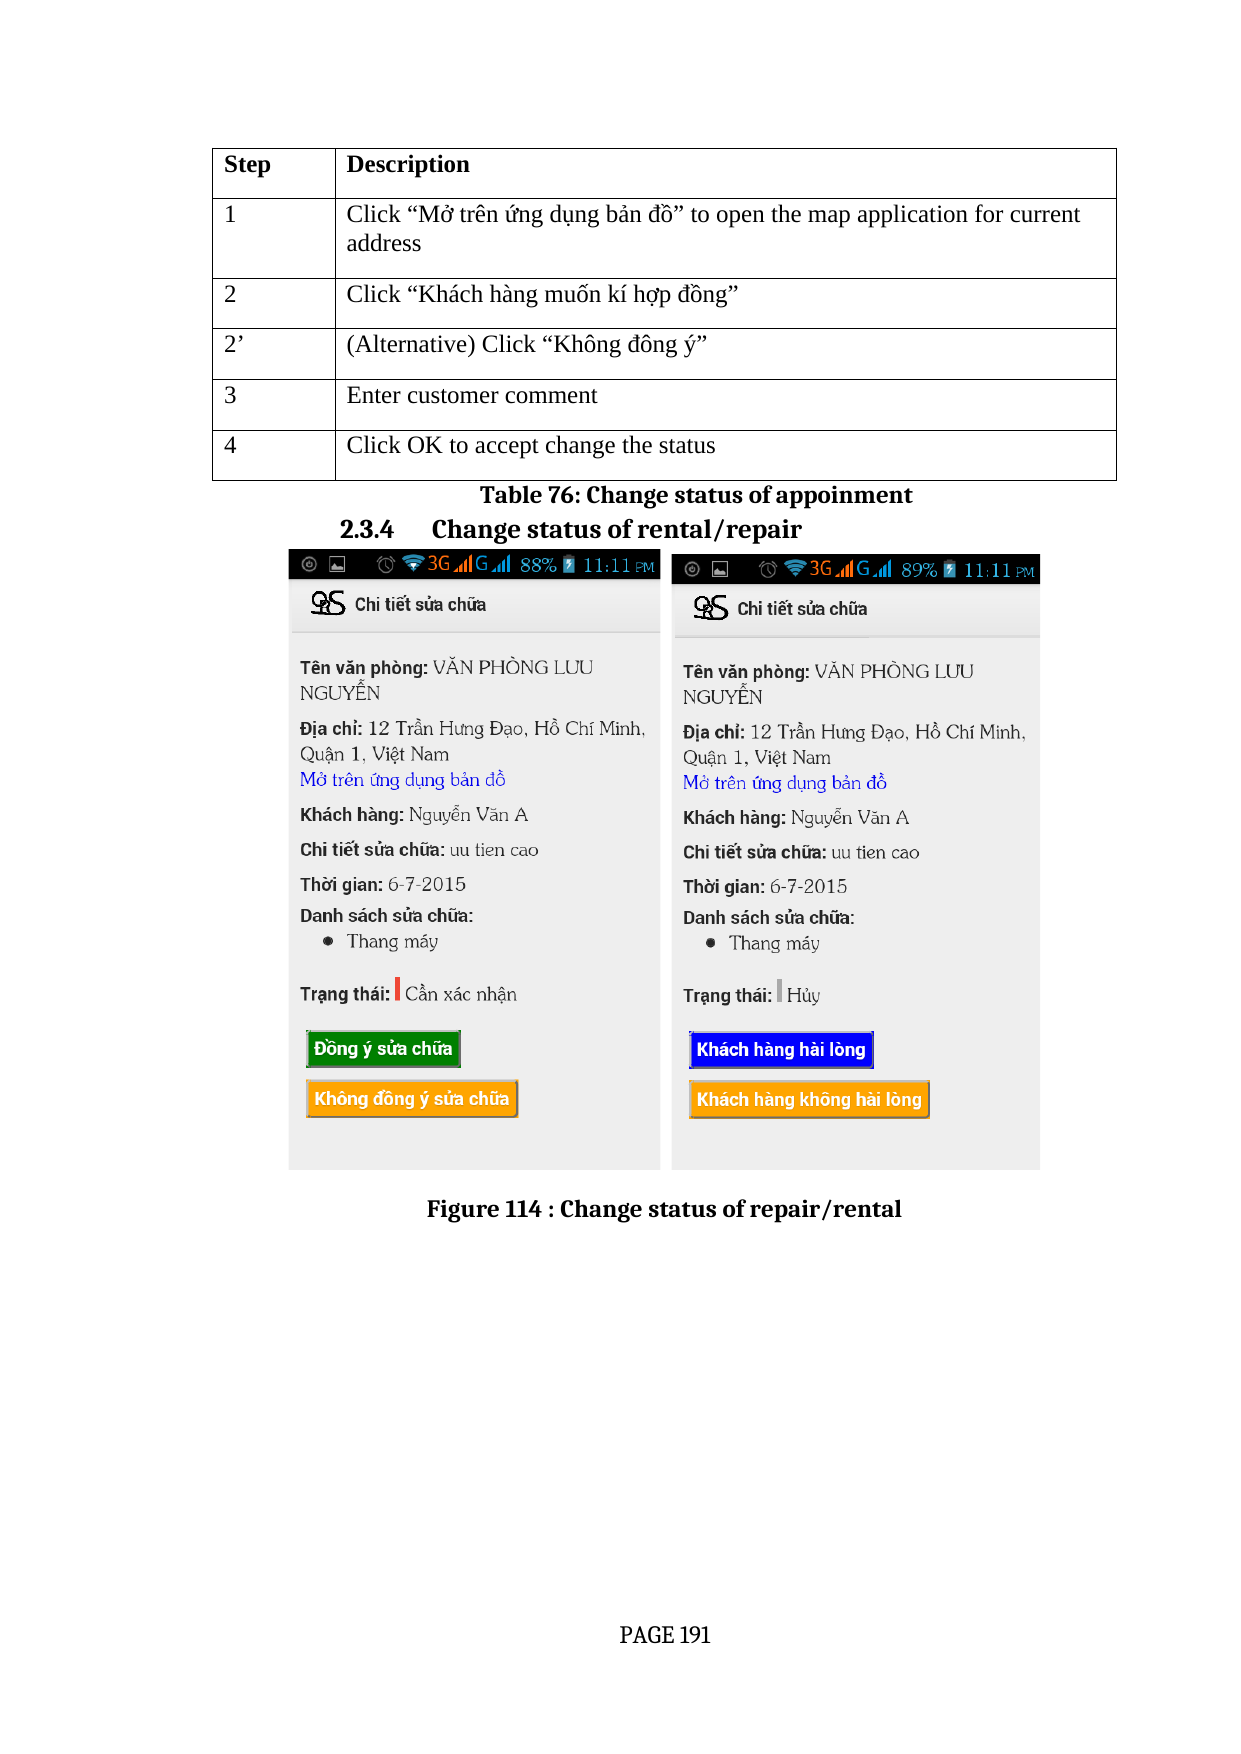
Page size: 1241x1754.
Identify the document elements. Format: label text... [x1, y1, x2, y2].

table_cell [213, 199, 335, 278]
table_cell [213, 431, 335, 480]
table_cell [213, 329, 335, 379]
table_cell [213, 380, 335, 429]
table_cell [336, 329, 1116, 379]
picture [671, 554, 1041, 1170]
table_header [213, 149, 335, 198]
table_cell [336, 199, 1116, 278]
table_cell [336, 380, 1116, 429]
picture [288, 549, 661, 1170]
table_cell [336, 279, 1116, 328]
subtitle Change status of rental/repair [340, 514, 1122, 545]
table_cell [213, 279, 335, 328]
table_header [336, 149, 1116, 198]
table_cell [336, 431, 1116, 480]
